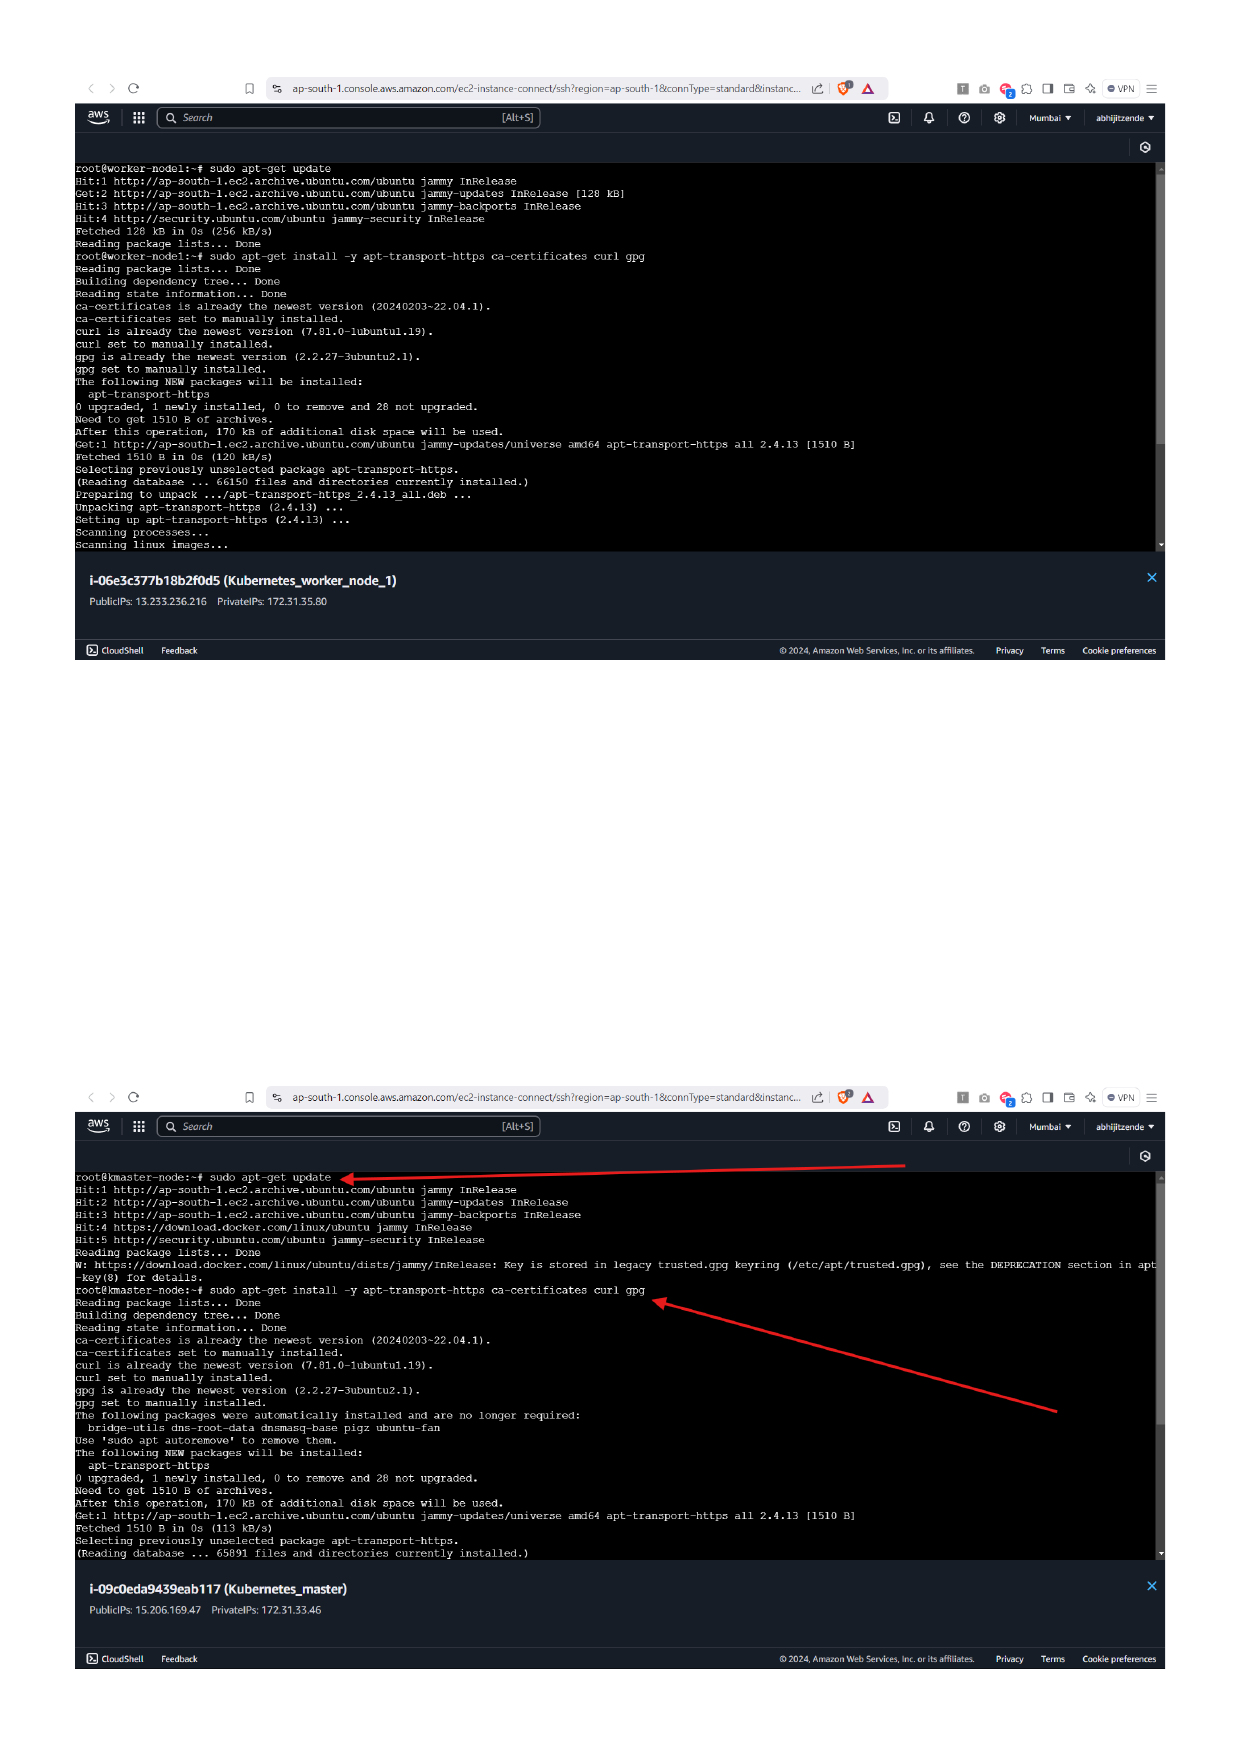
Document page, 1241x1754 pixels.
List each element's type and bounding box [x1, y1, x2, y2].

picture [75, 1084, 1166, 1669]
picture [75, 75, 1166, 660]
